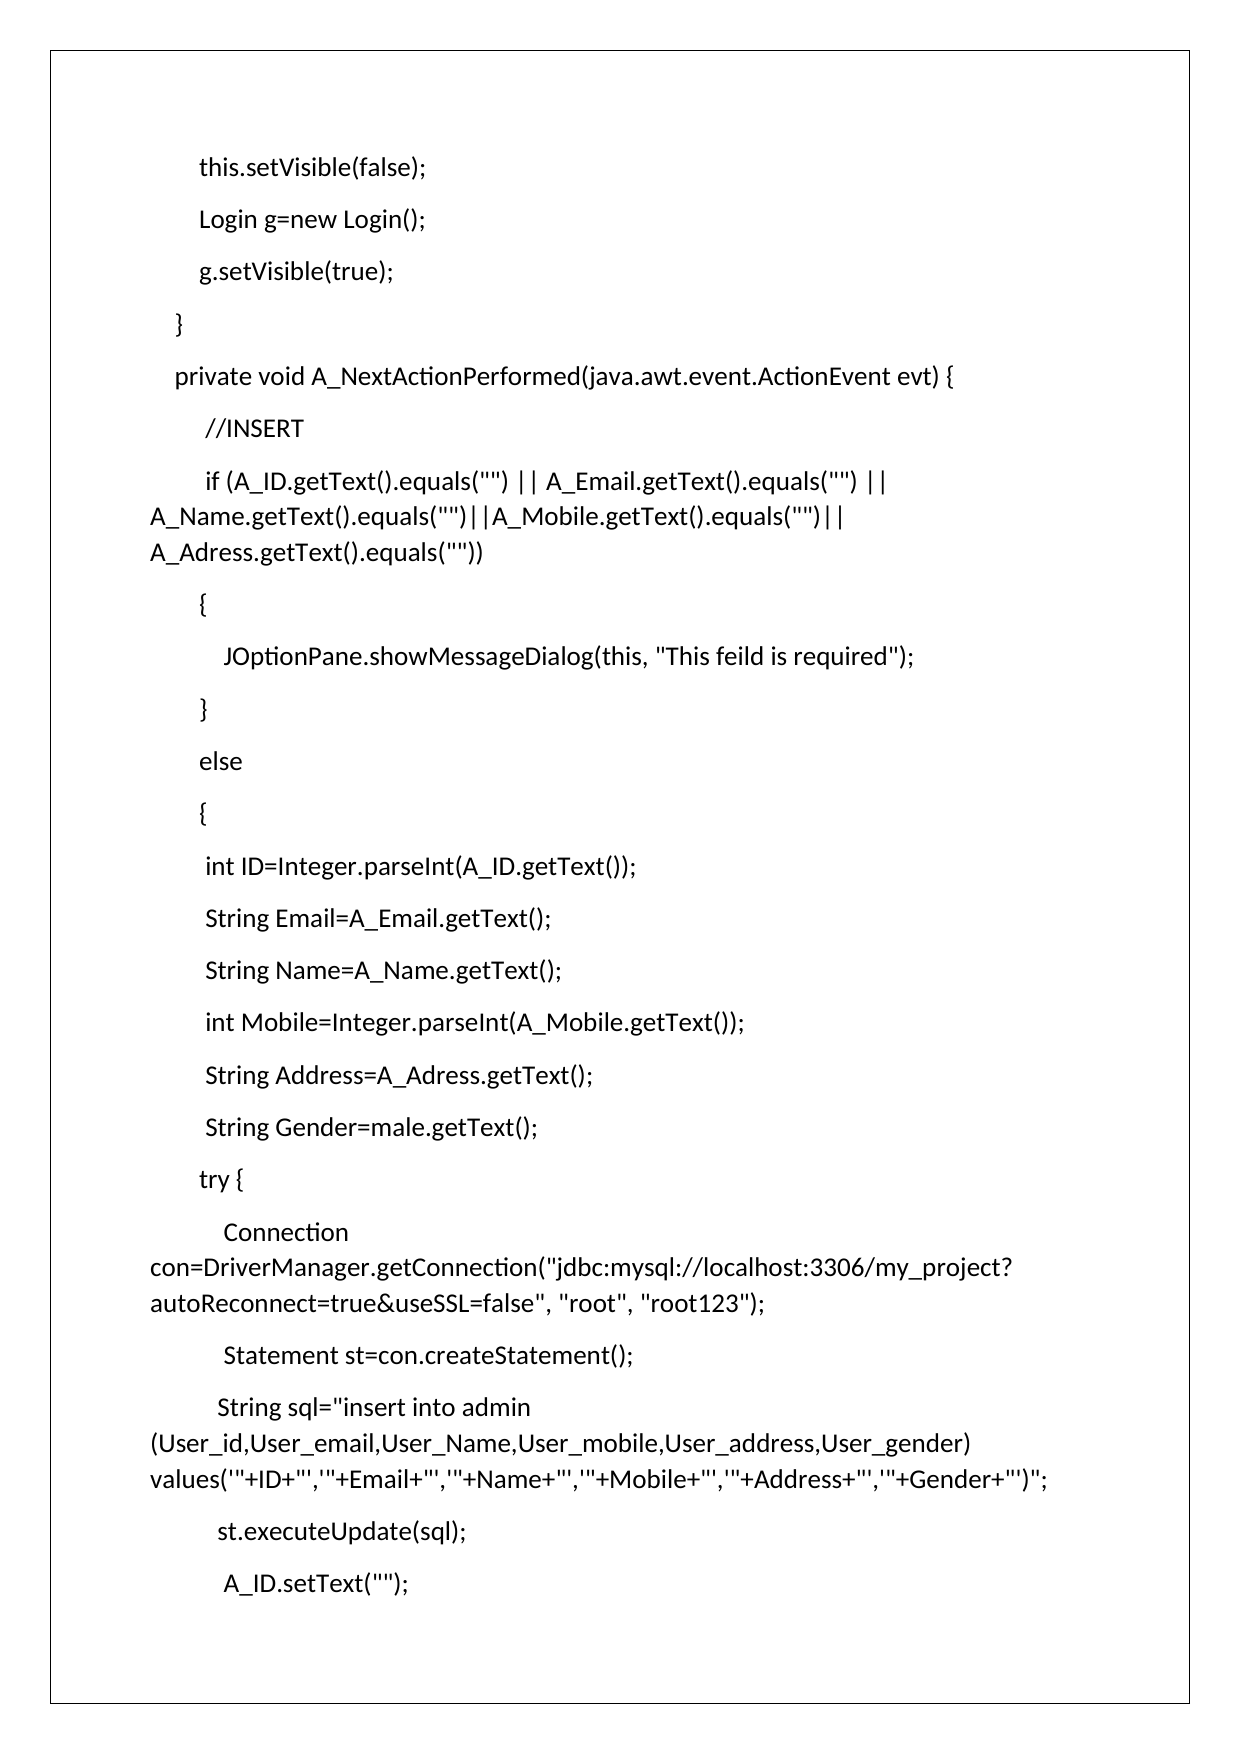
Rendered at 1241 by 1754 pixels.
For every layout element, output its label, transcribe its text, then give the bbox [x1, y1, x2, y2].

text if (A_ID.getText().equals("") || A_Email.getText().equals("") || A_Name.getText().equals("")||A_Mobile.getText().equals("")||A_Adress.getText().equals("")) [150, 464, 1090, 568]
text String Address=A_Adress.getText(); [150, 1058, 1090, 1091]
text st.executeUpdate(sql); [150, 1514, 1090, 1547]
text Connection con=DriverManager.getConnection("jdbc:mysql://localhost:3306/my_project?autoReconnect=true&useSSL=false", "root", "root123"); [150, 1215, 1090, 1319]
text } [150, 692, 1090, 725]
text else [150, 744, 1090, 777]
text //INSERT [150, 411, 1090, 444]
text Login g=new Login(); [150, 202, 1090, 235]
text { [150, 587, 1090, 620]
text JOptionPane.showMessageDialog(this, "This feild is required"); [150, 639, 1090, 673]
text String sql="insert into admin (User_id,User_email,User_Name,User_mobile,User_address,User_gender) values('"+ID+"','"+Email+"','"+Name+"','"+Mobile+"','"+Address+"','"+Gender+"')"; [150, 1391, 1090, 1495]
text Statement st=con.createStatement(); [150, 1338, 1090, 1371]
text try { [150, 1162, 1090, 1196]
text String Gender=male.getText(); [150, 1110, 1090, 1143]
text String Name=A_Name.getText(); [150, 953, 1090, 986]
text } [150, 307, 1090, 340]
text int ID=Integer.parseInt(A_ID.getText()); [150, 849, 1090, 882]
text g.setVisible(true); [150, 254, 1090, 288]
text private void A_NextActionPerformed(java.awt.event.ActionEvent evt) { [150, 359, 1090, 392]
text A_ID.setText(""); [150, 1566, 1090, 1599]
text int Mobile=Integer.parseInt(A_Mobile.getText()); [150, 1006, 1090, 1039]
text this.setVisible(false); [150, 150, 1090, 183]
text { [150, 796, 1090, 829]
text String Email=A_Email.getText(); [150, 901, 1090, 934]
